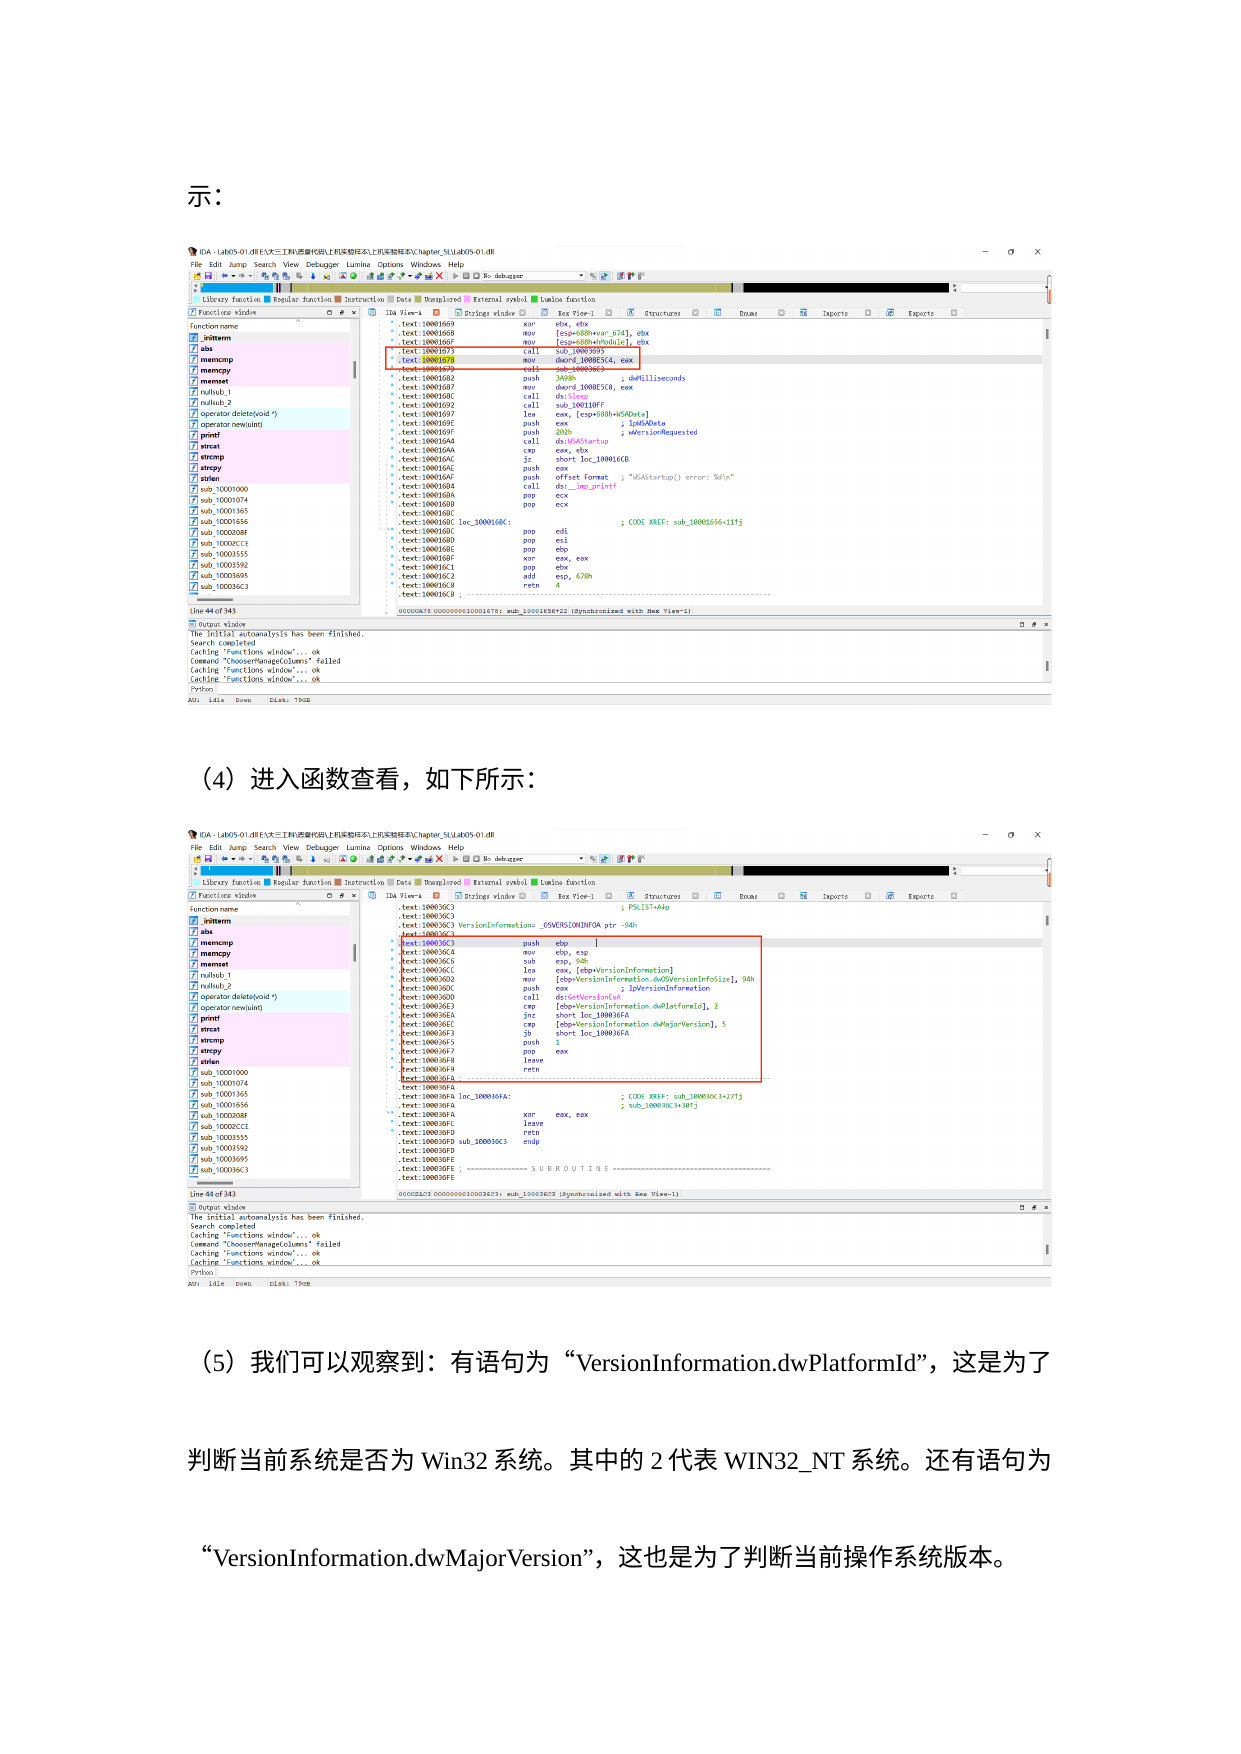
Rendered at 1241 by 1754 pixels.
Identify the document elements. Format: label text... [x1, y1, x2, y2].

text （4）进入函数查看，如下所示： [187, 745, 1053, 810]
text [187, 162, 1053, 227]
picture [187, 245, 1052, 705]
list 我们可以观察到：有语句为“VersionInformation.dwPlatformId”，这是为了判断当前系统是否为Win32系统。其中的2代表WIN32_NT系统。还有语句为“VersionInformation.dwMajorVersion”，这也是为了判断当前操作系统版本。 [187, 1328, 1053, 1588]
picture [187, 828, 1052, 1287]
